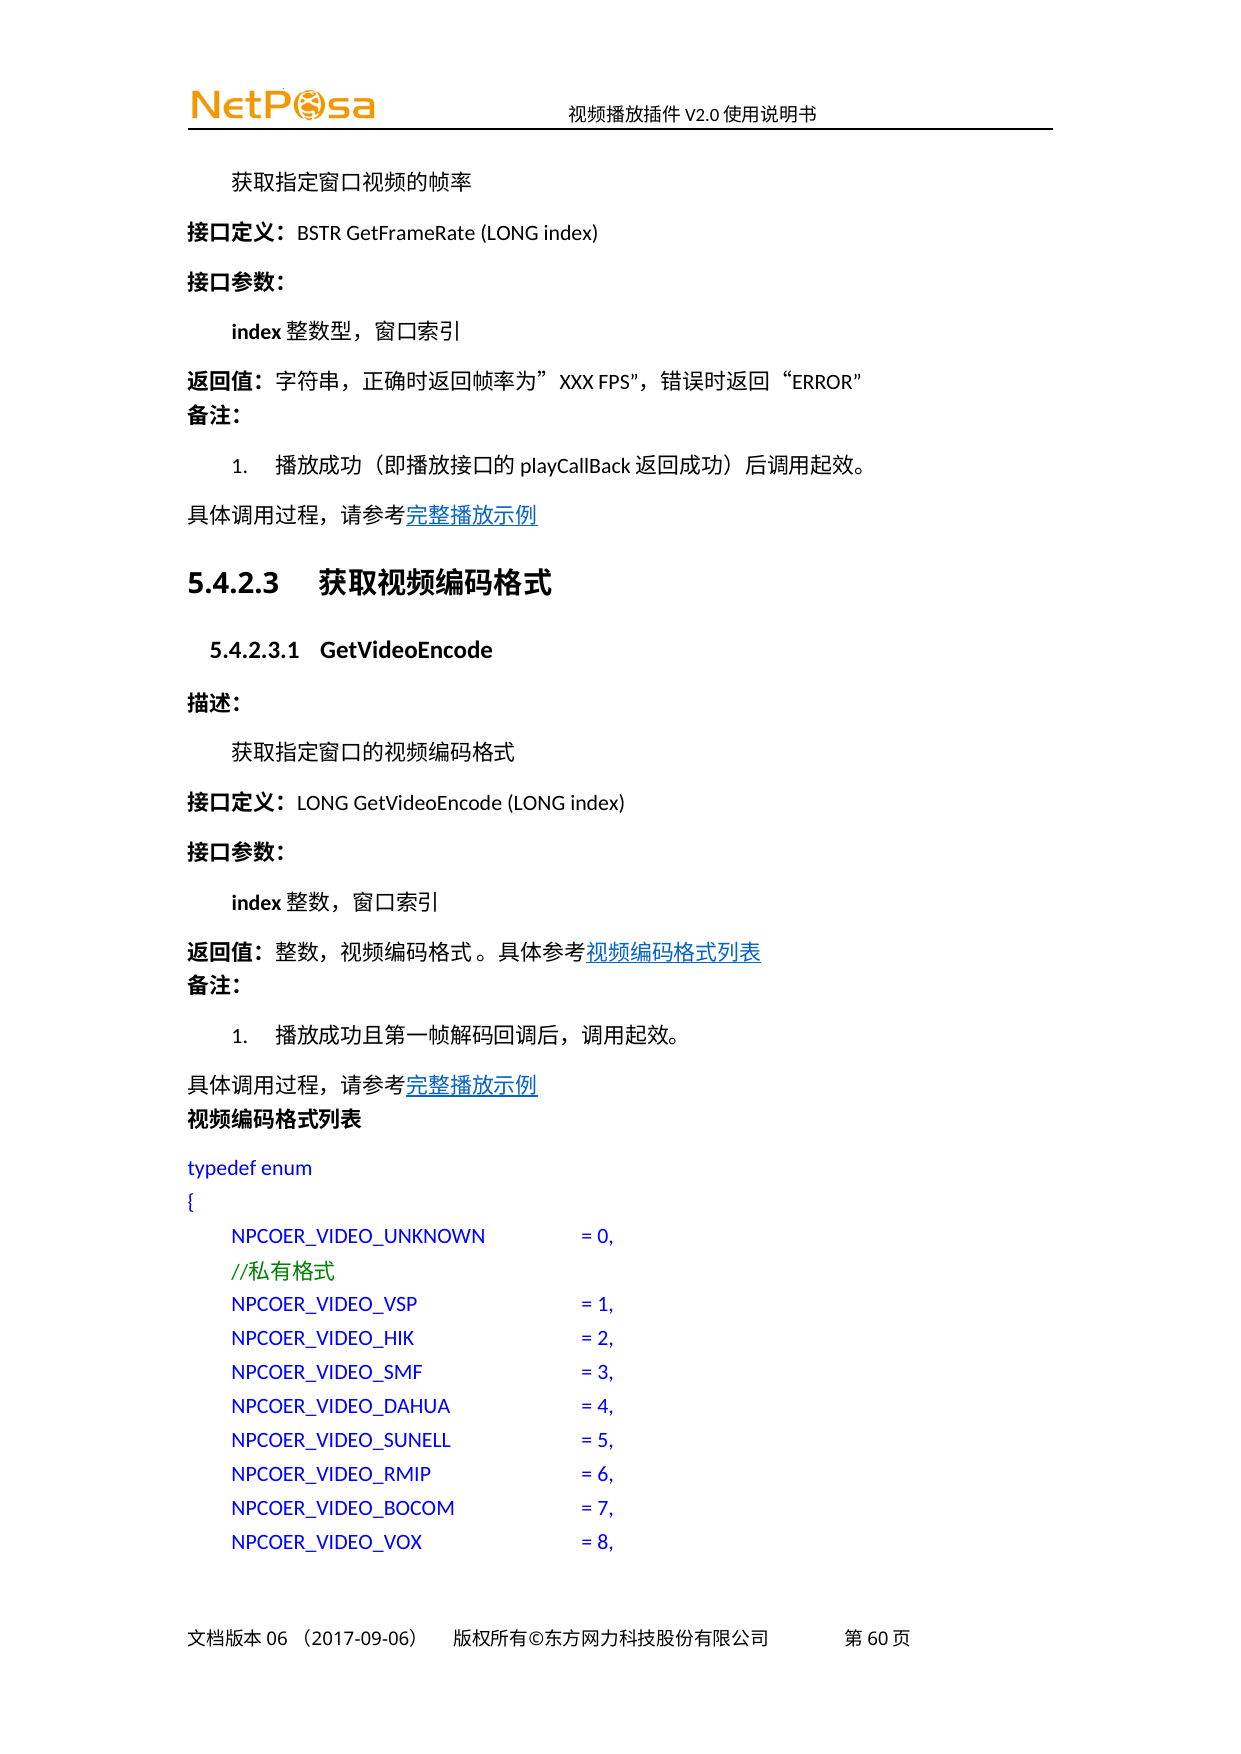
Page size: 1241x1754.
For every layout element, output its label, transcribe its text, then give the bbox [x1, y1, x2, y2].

text NPCOER_VIDEO_UNKNOWN = 0, [187, 1219, 1053, 1253]
list 播放成功（即播放接口的playCallBack 返回成功）后调用起效。 [231, 447, 1053, 481]
text 接口定义：BSTR GetFrameRate (LONG index) [187, 214, 1053, 248]
text 接口参数： [187, 834, 1053, 868]
text NPCOER_VIDEO_BOCOM = 7, [187, 1490, 1053, 1524]
picture [187, 88, 378, 121]
text 接口参数： [187, 263, 1053, 297]
text 获取指定窗口的视频编码格式 [187, 734, 1053, 768]
text NPCOER_VIDEO_RMIP = 6, [187, 1456, 1053, 1490]
text 返回值：字符串，正确时返回帧率为”XXX FPS”，错误时返回“ERROR” [187, 363, 1053, 397]
text 接口定义：LONG GetVideoEncode (LONG index) [187, 784, 1053, 818]
subtitle GetVideoEncode [209, 633, 1031, 667]
text //私有格式 [187, 1253, 1053, 1287]
text { [187, 1185, 1053, 1219]
text typedef enum [187, 1151, 1053, 1185]
text 备注： [187, 397, 1053, 431]
text NPCOER_VIDEO_DAHUA = 4, [187, 1388, 1053, 1422]
subtitle 获取视频编码格式 [187, 547, 1053, 615]
text index 整数型，窗口索引 [187, 313, 1053, 347]
text 具体调用过程，请参考完整播放示例 [187, 1067, 1053, 1101]
text 备注： [187, 967, 1053, 1001]
list 播放成功且第一帧解码回调后，调用起效。 [231, 1017, 1053, 1051]
text NPCOER_VIDEO_HIK = 2, [187, 1321, 1053, 1354]
text NPCOER_VIDEO_SMF = 3, [187, 1354, 1053, 1388]
text 视频编码格式列表 [187, 1101, 1053, 1135]
text 描述： [187, 684, 1053, 718]
text NPCOER_VIDEO_VOX = 8, [187, 1524, 1053, 1558]
text index 整数，窗口索引 [187, 884, 1053, 918]
text NPCOER_VIDEO_VSP = 1, [187, 1287, 1053, 1321]
text 返回值：整数，视频编码格式 。具体参考视频编码格式列表 [187, 933, 1053, 967]
text NPCOER_VIDEO_SUNELL = 5, [187, 1422, 1053, 1456]
text 具体调用过程，请参考完整播放示例 [187, 497, 1053, 531]
text 获取指定窗口视频的帧率 [187, 164, 1053, 198]
